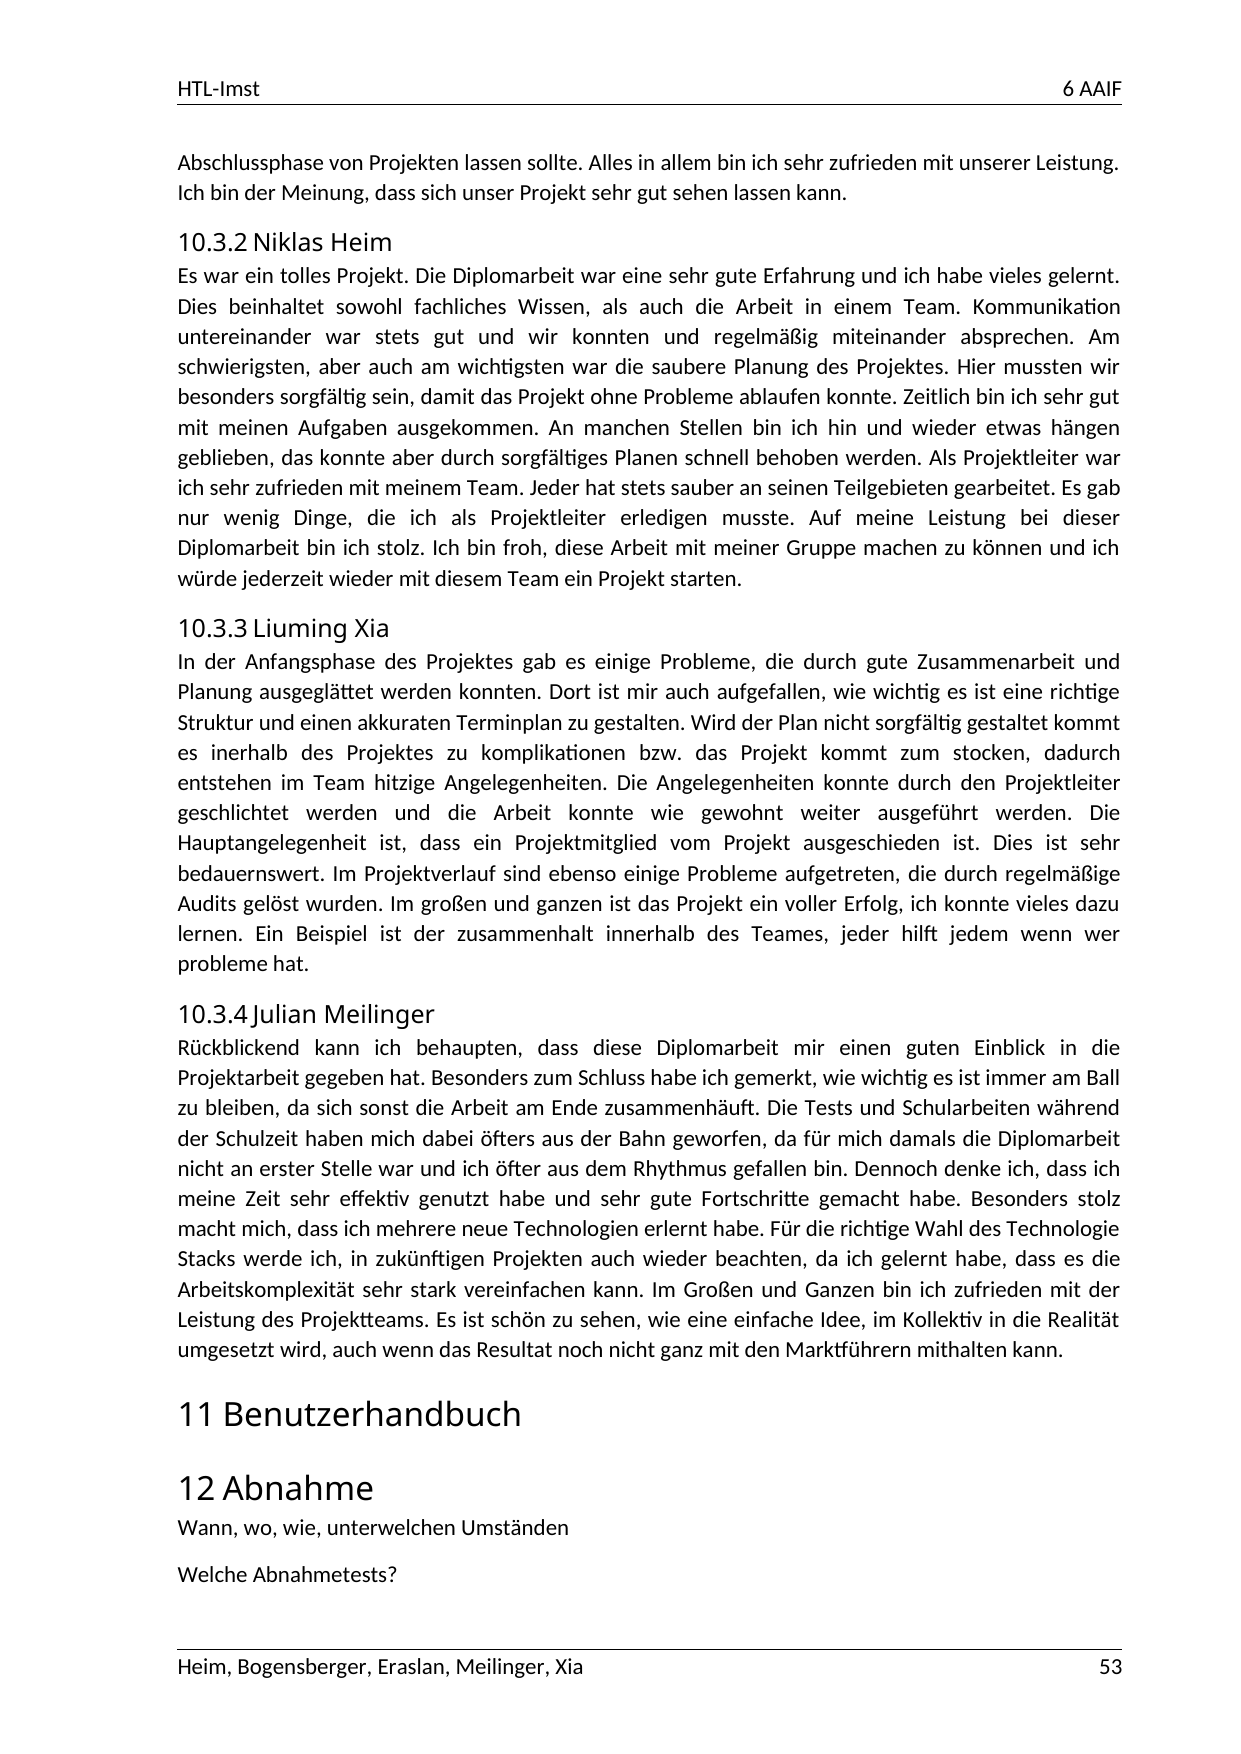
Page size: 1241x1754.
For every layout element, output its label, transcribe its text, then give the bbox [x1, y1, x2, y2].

subtitle Niklas Heim [177, 225, 1122, 259]
subtitle Julian Meilinger [177, 996, 1122, 1030]
text Wann, wo, wie, unterwelchen Umständen [177, 1513, 1122, 1541]
subtitle Benutzerhandbuch [177, 1390, 1122, 1436]
subtitle Abnahme [177, 1464, 1122, 1510]
text In der Anfangsphase des Projektes gab es einige Probleme, die durch gute Zusammenarbeit und Planung ausgeglättet werden konnten. Dort ist mir auch aufgefallen, wie wichtig es ist eine richtige Struktur und einen akkuraten Terminplan zu gestalten. Wird der Plan nicht sorgfältig gestaltet kommt es inerhalb des Projektes zu komplikationen bzw. das Projekt kommt zum stocken, dadurch entstehen im Team hitzige Angelegenheiten. Die Angelegenheiten konnte durch den Projektleiter geschlichtet werden und die Arbeit konnte wie gewohnt weiter ausgeführt werden. Die Hauptangelegenheit ist, dass ein Projektmitglied vom Projekt ausgeschieden ist. Dies ist sehr bedauernswert. Im Projektverlauf sind ebenso einige Probleme aufgetreten, die durch regelmäßige Audits gelöst wurden. Im großen und ganzen ist das Projekt ein voller Erfolg, ich konnte vieles dazu lernen. Ein Beispiel ist der zusammenhalt innerhalb des Teames, jeder hilft jedem wenn wer probleme hat. [177, 647, 1122, 977]
text Es war ein tolles Projekt. Die Diplomarbeit war eine sehr gute Erfahrung und ich habe vieles gelernt. Dies beinhaltet sowohl fachliches Wissen, als auch die Arbeit in einem Team. Kommunikation untereinander war stets gut und wir konnten und regelmäßig miteinander absprechen. Am schwierigsten, aber auch am wichtigsten war die saubere Planung des Projektes. Hier mussten wir besonders sorgfältig sein, damit das Projekt ohne Probleme ablaufen konnte. Zeitlich bin ich sehr gut mit meinen Aufgaben ausgekommen. An manchen Stellen bin ich hin und wieder etwas hängen geblieben, das konnte aber durch sorgfältiges Planen schnell behoben werden. Als Projektleiter war ich sehr zufrieden mit meinem Team. Jeder hat stets sauber an seinen Teilgebieten gearbeitet. Es gab nur wenig Dinge, die ich als Projektleiter erledigen musste. Auf meine Leistung bei dieser Diplomarbeit bin ich stolz. Ich bin froh, diese Arbeit mit meiner Gruppe machen zu können und ich würde jederzeit wieder mit diesem Team ein Projekt starten. [177, 262, 1122, 592]
subtitle Liuming Xia [177, 611, 1122, 644]
text Welche Abnahmetests? [177, 1560, 1122, 1588]
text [177, 148, 1122, 206]
text Rückblickend kann ich behaupten, dass diese Diplomarbeit mir einen guten Einblick in die Projektarbeit gegeben hat. Besonders zum Schluss habe ich gemerkt, wie wichtig es ist immer am Ball zu bleiben, da sich sonst die Arbeit am Ende zusammenhäuft. Die Tests und Schularbeiten während der Schulzeit haben mich dabei öfters aus der Bahn geworfen, da für mich damals die Diplomarbeit nicht an erster Stelle war und ich öfter aus dem Rhythmus gefallen bin. Dennoch denke ich, dass ich meine Zeit sehr effektiv genutzt habe und sehr gute Fortschritte gemacht habe. Besonders stolz macht mich, dass ich mehrere neue Technologien erlernt habe. Für die richtige Wahl des Technologie Stacks werde ich, in zukünftigen Projekten auch wieder beachten, da ich gelernt habe, dass es die Arbeitskomplexität sehr stark vereinfachen kann. Im Großen und Ganzen bin ich zufrieden mit der Leistung des Projektteams. Es ist schön zu sehen, wie eine einfache Idee, im Kollektiv in die Realität umgesetzt wird, auch wenn das Resultat noch nicht ganz mit den Marktführern mithalten kann. [177, 1033, 1122, 1363]
